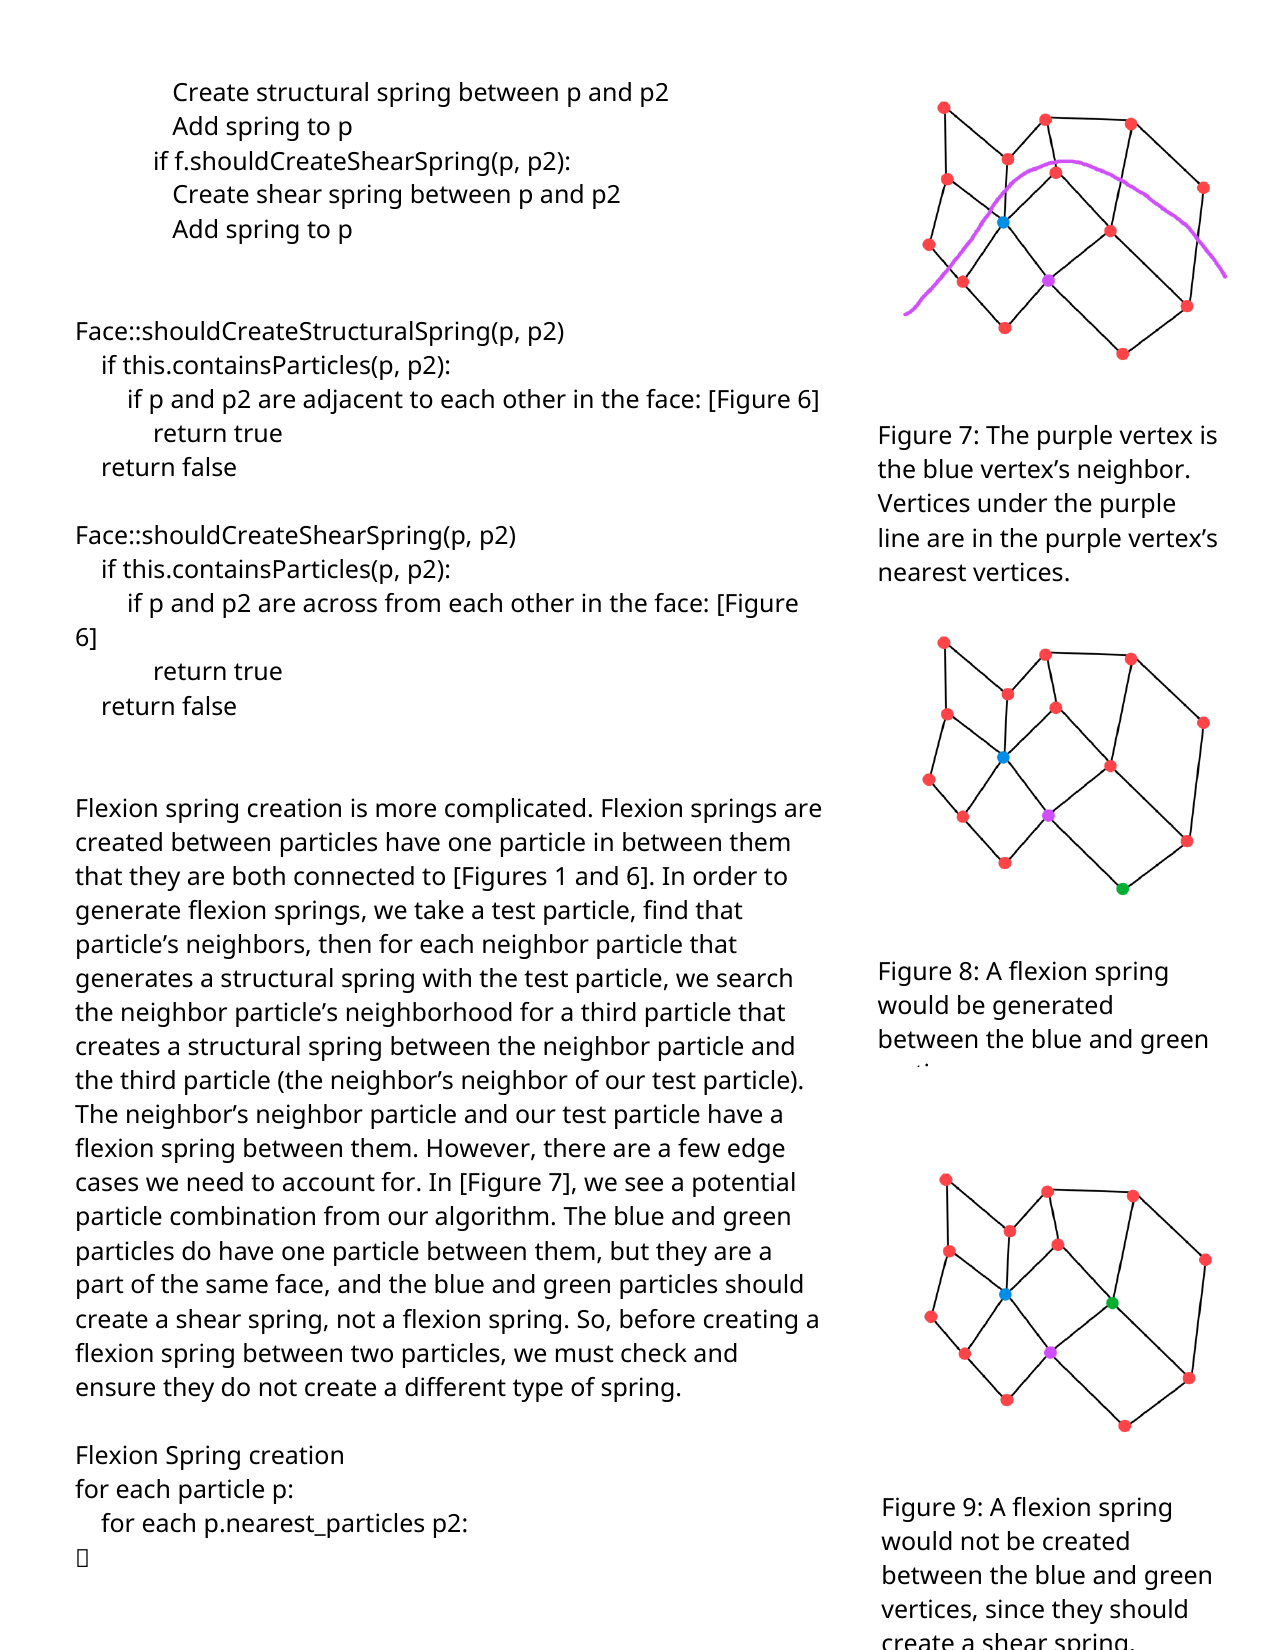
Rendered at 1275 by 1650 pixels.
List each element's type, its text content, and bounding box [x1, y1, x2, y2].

text if this.containsParticles(p, p2): [75, 347, 825, 382]
text if this.containsParticles(p, p2): [75, 552, 825, 586]
picture [862, 570, 1238, 946]
text Create shear spring between p and p2 [75, 177, 825, 211]
text if p and p2 are adjacent to each other in the face: [Figure 6] [75, 382, 825, 416]
text for each particle p: [75, 1472, 825, 1506]
text return true [75, 416, 825, 450]
text Create structural spring between p and p2 [75, 75, 825, 109]
picture [864, 1107, 1240, 1483]
text if p and p2 are across from each other in the face: [Figure 6] [75, 586, 825, 654]
text Add spring to p [75, 109, 825, 143]
text Flexion spring creation is more complicated. Flexion springs are created between particles have one particle in between them that they are both connected to [Figures 1 and 6]. In order to generate flexion springs, we take a test particle, find that particle’s neighbors, then for each neighbor particle that generates a structural spring with the test particle, we search the neighbor particle’s neighborhood for a third particle that creates a structural spring between the neighbor particle and the third particle (the neighbor’s neighbor of our test particle). The neighbor’s neighbor particle and our test particle have a flexion spring between them. However, there are a few edge cases we need to account for. In [Figure 7], we see a potential particle combination from our algorithm. The blue and green particles do have one particle between them, but they are a part of the same face, and the blue and green particles should create a shear spring, not a flexion spring. So, before creating a flexion spring between two particles, we must check and ensure they do not create a different type of spring. [75, 790, 825, 1403]
picture [862, 35, 1238, 411]
text if f.shouldCreateShearSpring(p, p2): [75, 143, 825, 177]
text for each p.nearest_particles p2: [75, 1506, 825, 1540]
text return true [75, 654, 825, 688]
text Flexion Spring creation [75, 1437, 825, 1472]
text Face::shouldCreateStructuralSpring(p, p2) [75, 313, 825, 347]
text Face::shouldCreateShearSpring(p, p2) [75, 518, 825, 552]
text Add spring to p [75, 211, 825, 245]
text return false [75, 688, 825, 722]
text return false [75, 450, 825, 484]
